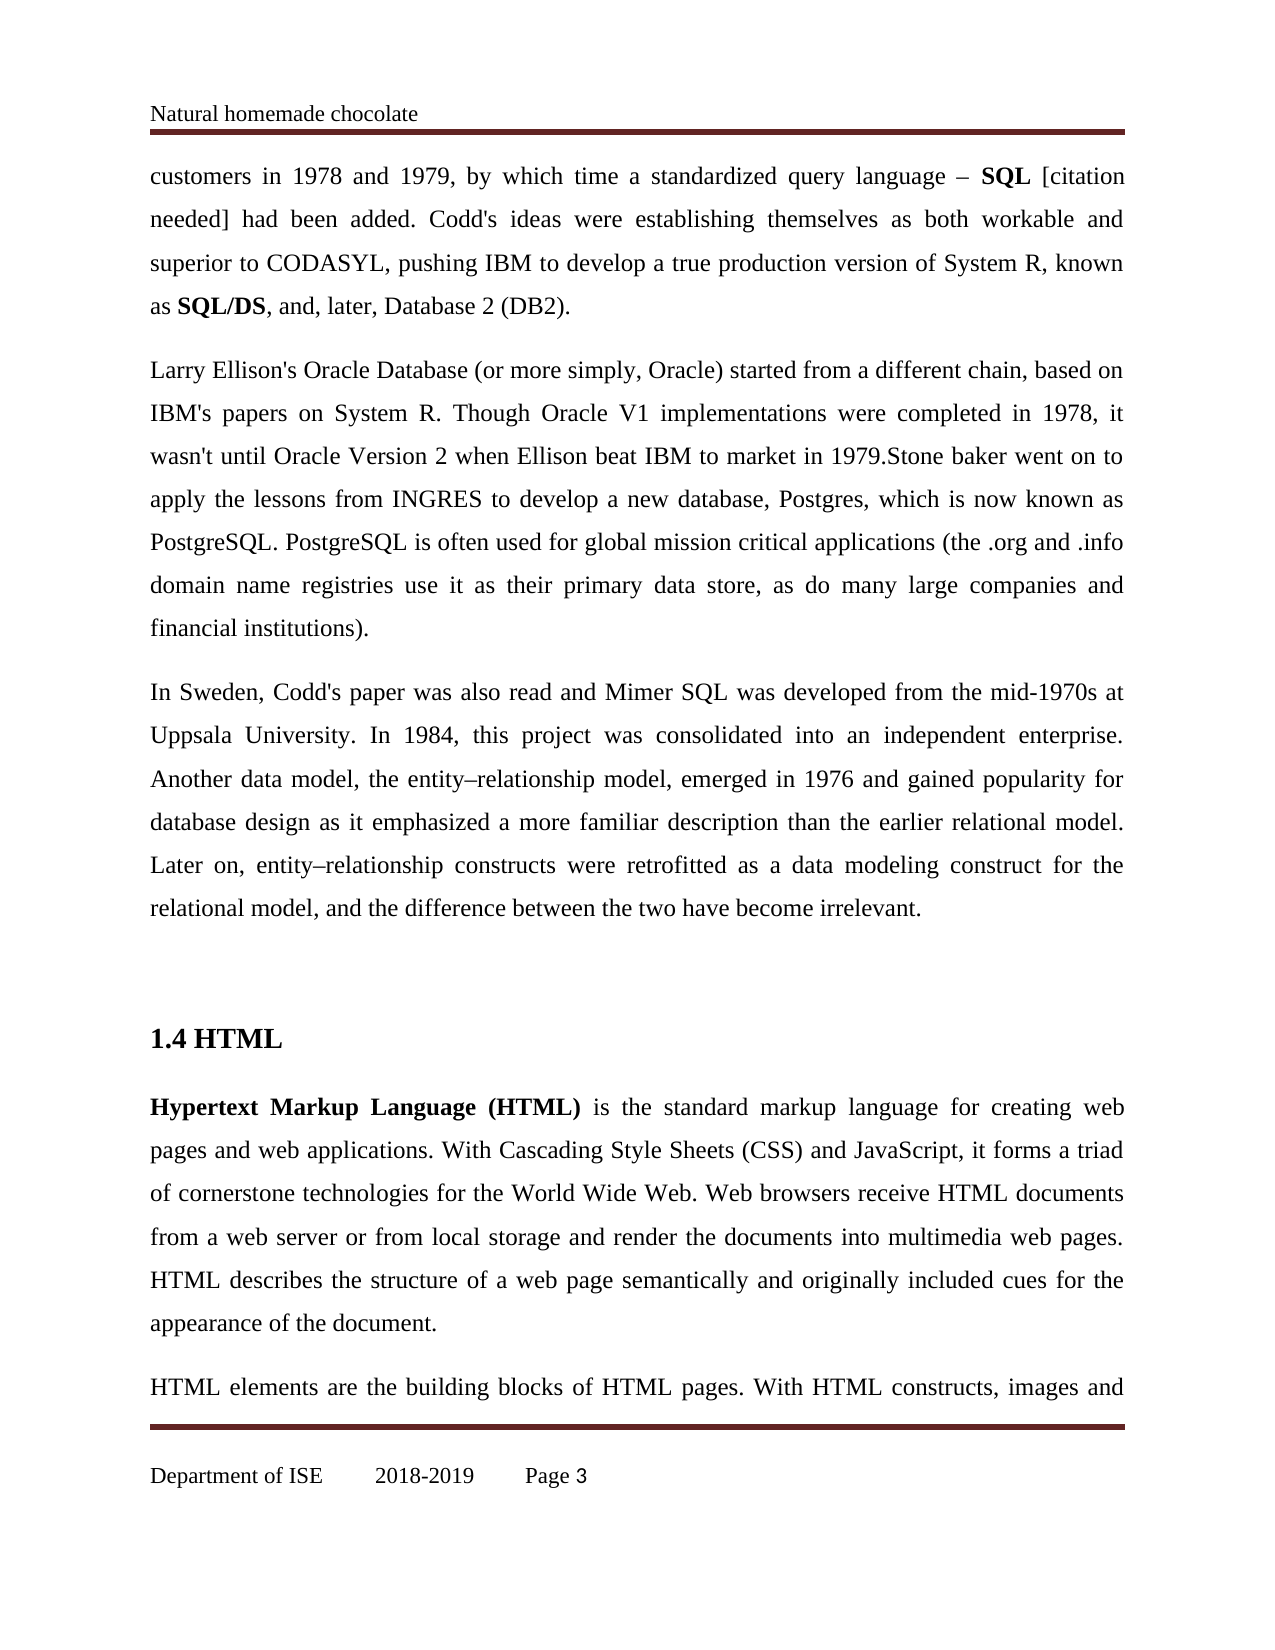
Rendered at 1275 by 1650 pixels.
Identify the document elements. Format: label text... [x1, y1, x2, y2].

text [150, 1372, 1125, 1401]
text Larry Ellison's Oracle Database (or more simply, Oracle) started from a different chain, based on IBM's papers on System R. Though Oracle V1 implementations were completed in 1978, it wasn't until Oracle Version 2 when Ellison beat IBM to market in 1979.Stone baker went on to apply the lessons from INGRES to develop a new database, Postgres, which is now known as PostgreSQL. PostgreSQL is often used for global mission critical applications (the .org and .info domain name registries use it as their primary data store, as do many large companies and financial institutions). [150, 355, 1125, 642]
text Hypertext Markup Language (HTML) is the standard markup language for creating web pages and web applications. With Cascading Style Sheets (CSS) and JavaScript, it forms a triad of cornerstone technologies for the World Wide Web. Web browsers receive HTML documents from a web server or from local storage and render the documents into multimedia web pages. HTML describes the structure of a web page semantically and originally included cues for the appearance of the document. [150, 1092, 1125, 1337]
text In Sweden, Codd's paper was also read and Mimer SQL was developed from the mid-1970s at Uppsala University. In 1984, this project was consolidated into an independent enterprise. Another data model, the entity–relationship model, emerged in 1976 and gained popularity for database design as it emphasized a more familiar description than the earlier relational model. Later on, entity–relationship constructs were retrofitted as a data modeling construct for the relational model, and the difference between the two have become irrelevant. [150, 677, 1125, 922]
text 1.4 HTML [150, 1021, 1125, 1054]
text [150, 161, 1125, 319]
